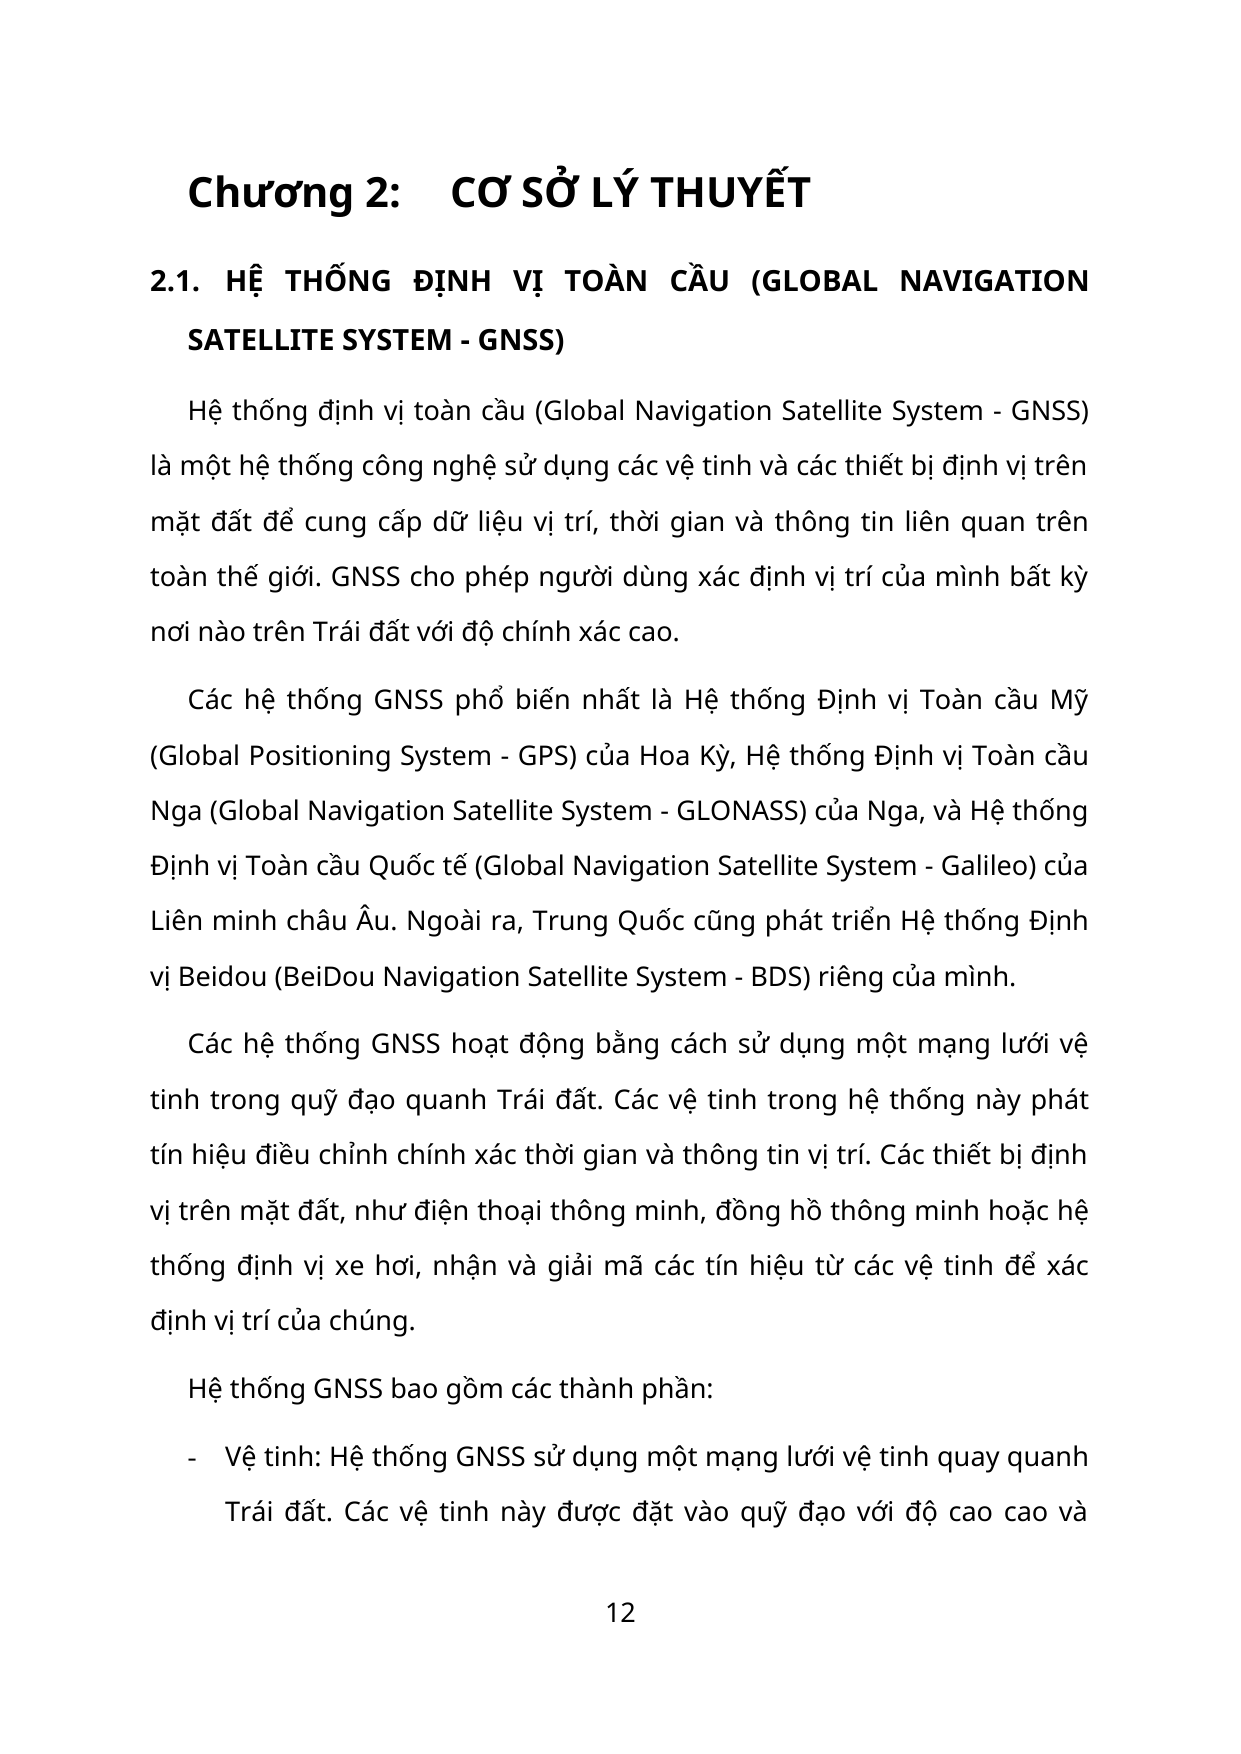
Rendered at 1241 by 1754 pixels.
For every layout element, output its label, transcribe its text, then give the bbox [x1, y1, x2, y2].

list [187, 1437, 1090, 1529]
text Các hệ thống GNSS hoạt động bằng cách sử dụng một mạng lưới vệ tinh trong quỹ đạo quanh Trái đất. Các vệ tinh trong hệ thống này phát tín hiệu điều chỉnh chính xác thời gian và thông tin vị trí. Các thiết bị định vị trên mặt đất, như điện thoại thông minh, đồng hồ thông minh hoặc hệ thống định vị xe hơi, nhận và giải mã các tín hiệu từ các vệ tinh để xác định vị trí của chúng. [150, 1025, 1090, 1338]
text Hệ thống GNSS bao gồm các thành phần: [150, 1369, 1090, 1406]
text Hệ thống định vị toàn cầu (Global Navigation Satellite System - GNSS) là một hệ thống công nghệ sử dụng các vệ tinh và các thiết bị định vị trên mặt đất để cung cấp dữ liệu vị trí, thời gian và thông tin liên quan trên toàn thế giới. GNSS cho phép người dùng xác định vị trí của mình bất kỳ nơi nào trên Trái đất với độ chính xác cao. [150, 392, 1090, 650]
subtitle HỆ THỐNG ĐỊNH VỊ TOÀN CẦU (GLOBAL NAVIGATION SATELLITE SYSTEM - GNSS) [150, 260, 1090, 359]
subtitle CƠ SỞ LÝ THUYẾT [187, 162, 1090, 219]
text Các hệ thống GNSS phổ biến nhất là Hệ thống Định vị Toàn cầu Mỹ (Global Positioning System - GPS) của Hoa Kỳ, Hệ thống Định vị Toàn cầu Nga (Global Navigation Satellite System - GLONASS) của Nga, và Hệ thống Định vị Toàn cầu Quốc tế (Global Navigation Satellite System - Galileo) của Liên minh châu Âu. Ngoài ra, Trung Quốc cũng phát triển Hệ thống Định vị Beidou (BeiDou Navigation Satellite System - BDS) riêng của mình. [150, 681, 1090, 994]
